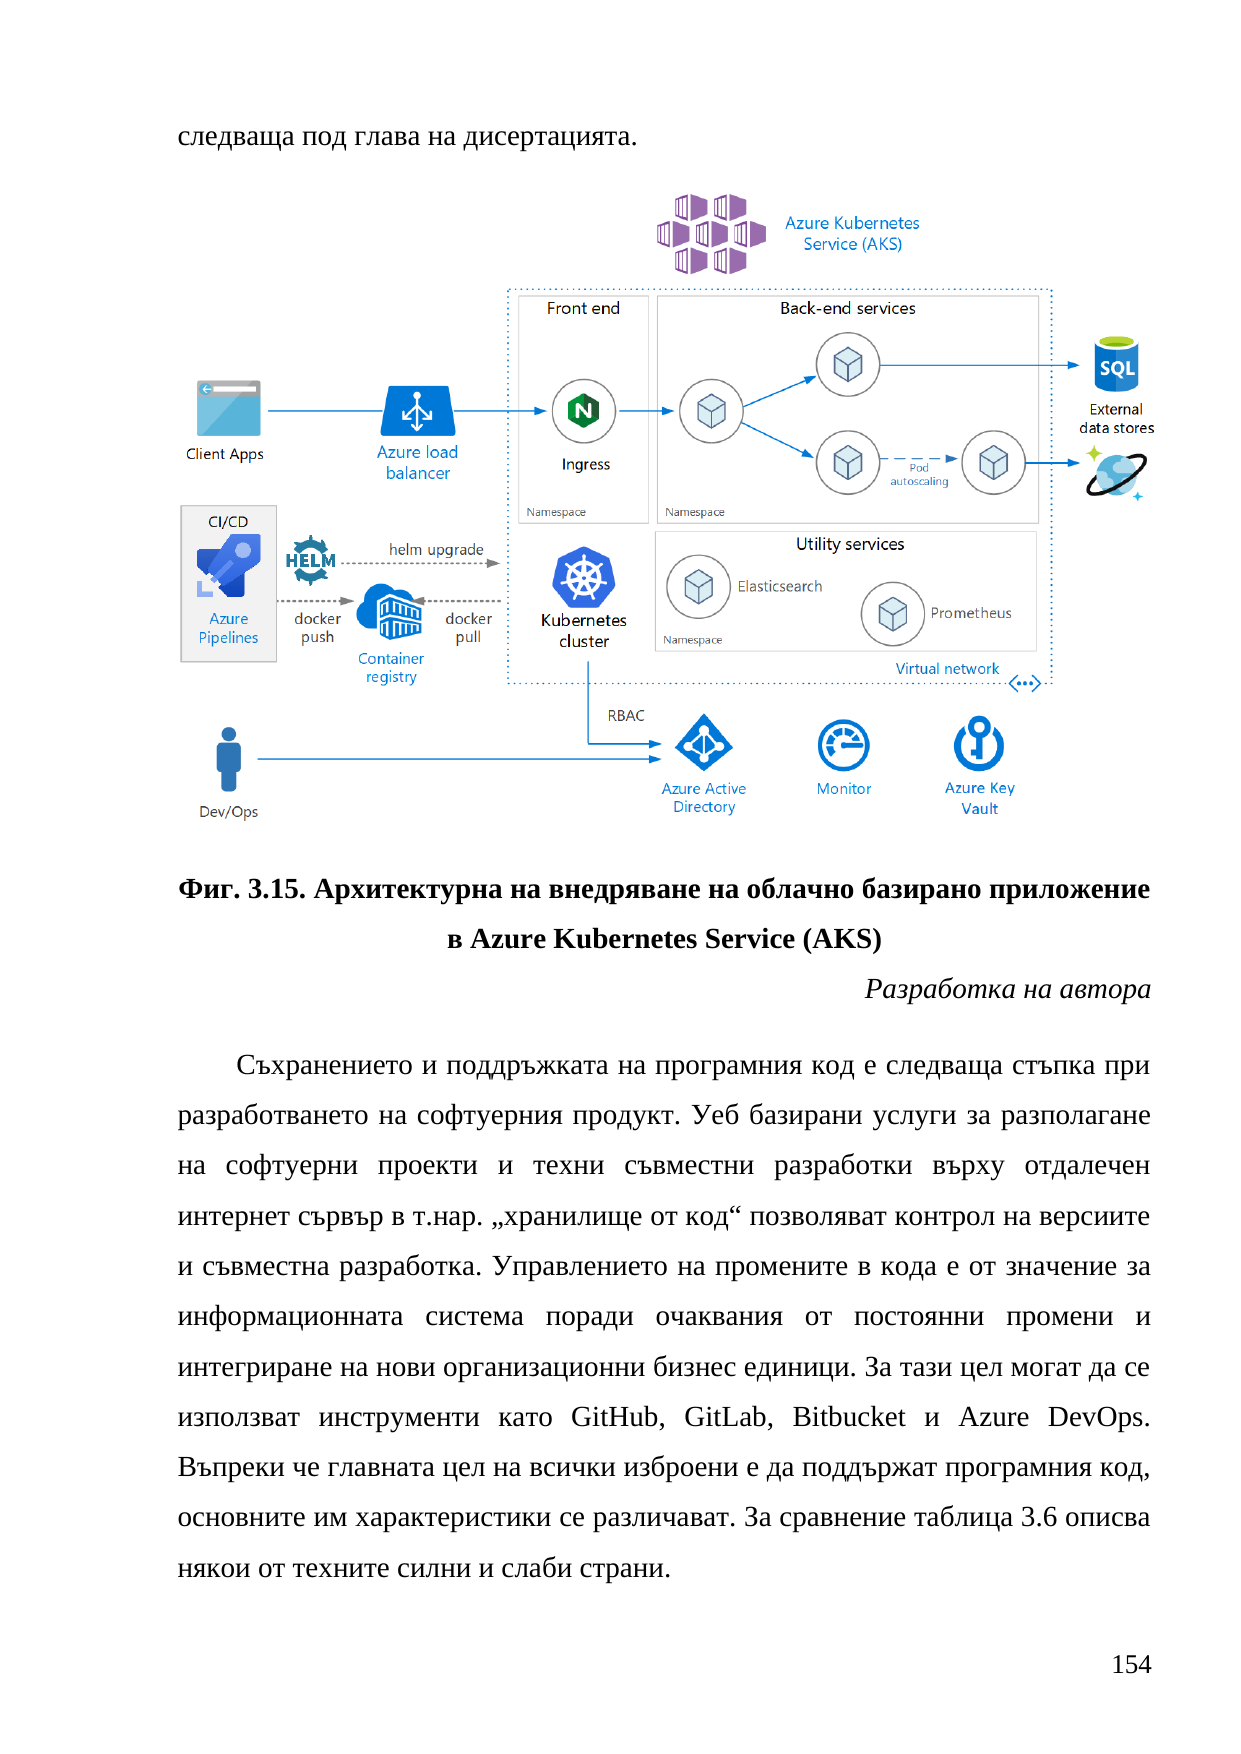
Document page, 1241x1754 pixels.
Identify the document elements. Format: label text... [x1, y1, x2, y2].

title Фиг. 3.15. Архитектурна на внедряване на облачно базирано приложение в Azure Kubernetes Service (AKS) [177, 871, 1152, 955]
picture [177, 193, 1162, 829]
text Съхранението и поддръжката на програмния код е следваща стъпка при разработването на софтуерния продукт. Уеб базирани услуги за разполагане на софтуерни проекти и техни съвместни разработки върху отдалечен интернет сървър в т.нар. „хранилище от код“ позволяват контрол на версиите и съвместна разработка. Управлението на промените в кода е от значение за информационната система поради очаквания от постоянни промени и интегриране на нови организационни бизнес единици. За тази цел могат да се използват инструменти като GitHub, GitLab, Bitbucket и Azure DevOps. Въпреки че главната цел на всички изброени е да поддържат програмния код, основните им характеристики се различават. За сравнение таблица 3.6 описва някои от техните силни и слаби страни. [177, 1047, 1152, 1583]
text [177, 118, 1152, 152]
title Разработка на автора [177, 971, 1152, 1005]
